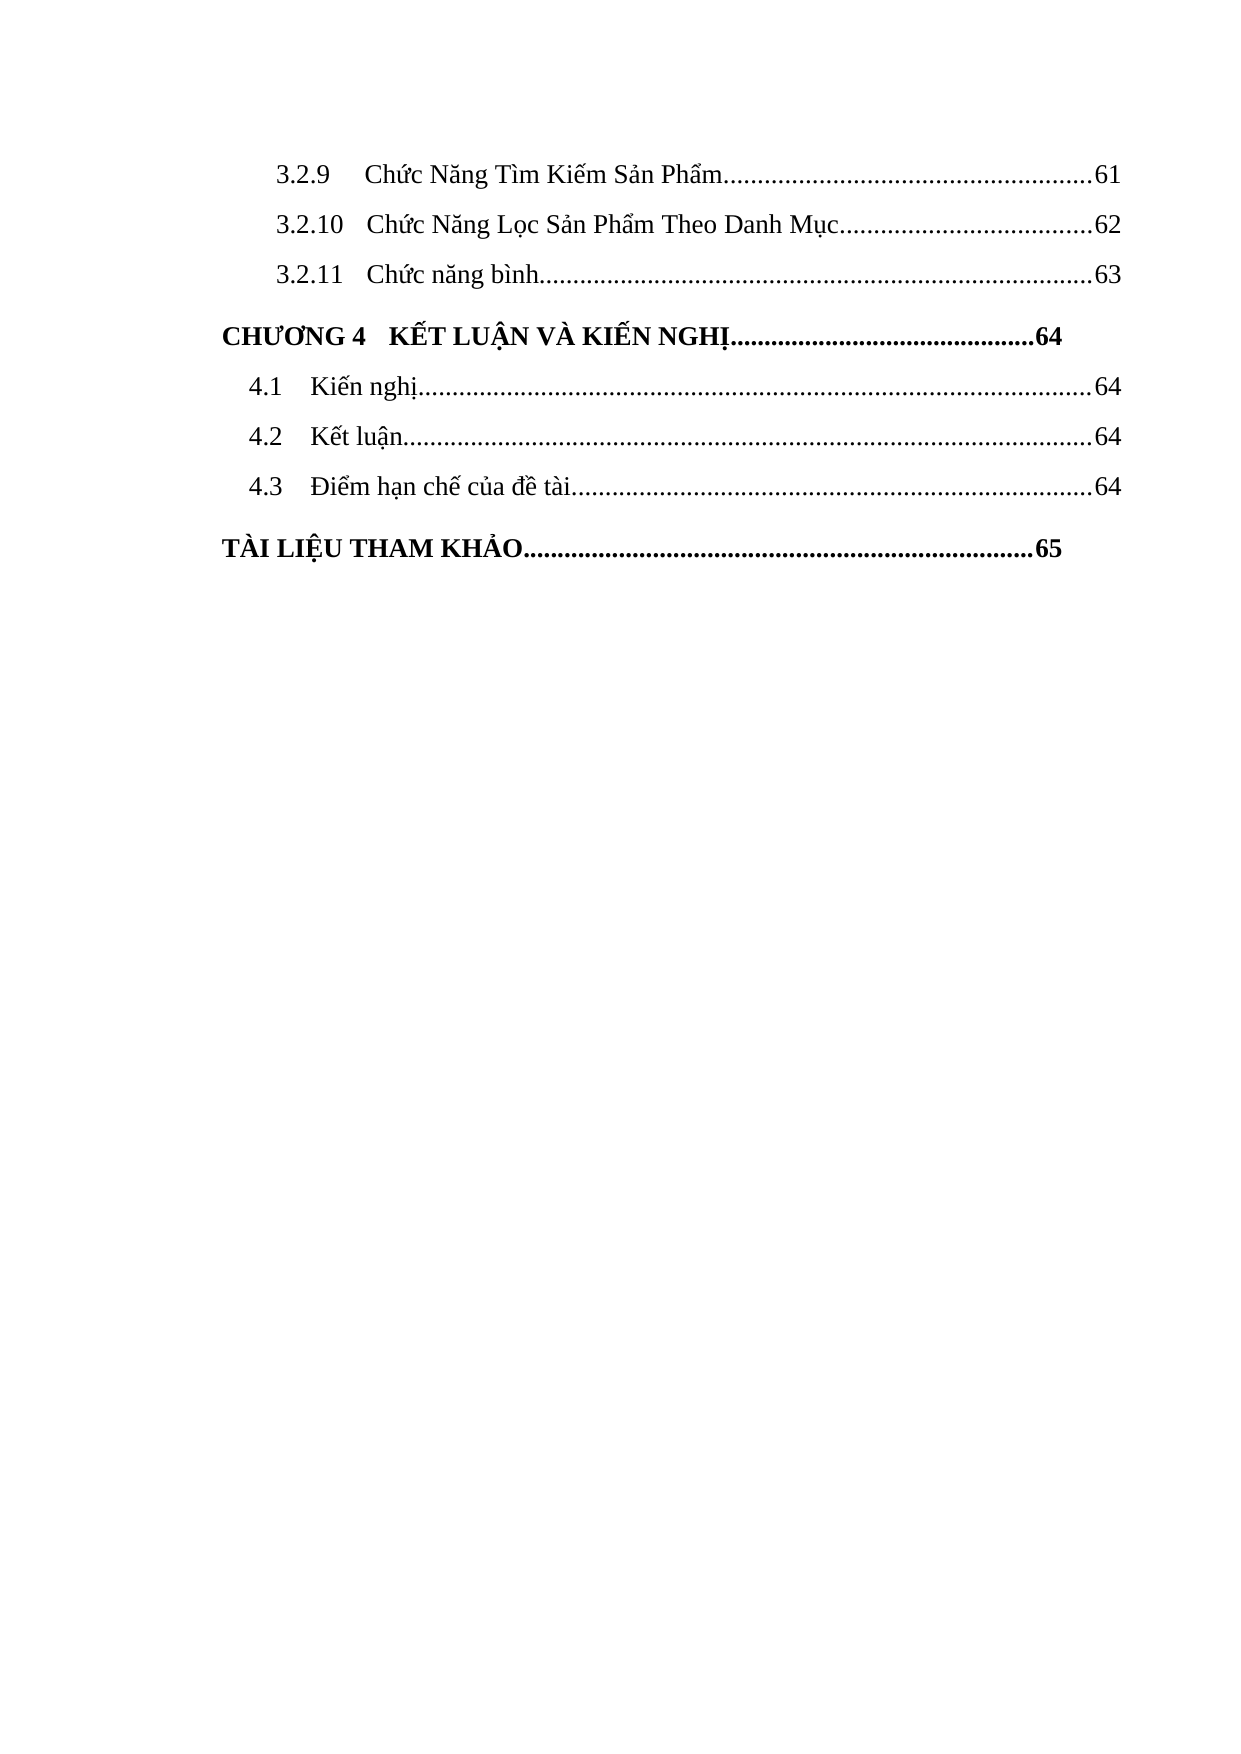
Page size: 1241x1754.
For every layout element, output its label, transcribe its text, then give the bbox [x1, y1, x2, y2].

text 3.2.11 Chức năng bình 63 [202, 258, 1122, 289]
text 4.3 Điểm hạn chế của đề tài. 64 [175, 470, 1122, 501]
text 3.2.10 Chức Năng Lọc Sản Phẩm Theo Danh Mục 62 [202, 208, 1122, 239]
text 4.1 Kiến nghị 64 [175, 370, 1122, 401]
text 4.2 Kết luận 64 [175, 420, 1122, 451]
text CHƯƠNG 4 KẾT LUẬN VÀ KIẾN NGHỊ 64 [148, 321, 1122, 352]
text 3.2.9 Chức Năng Tìm Kiếm Sản Phẩm 61 [202, 159, 1122, 190]
text TÀI LIỆU THAM KHẢO 65 [148, 532, 1122, 563]
